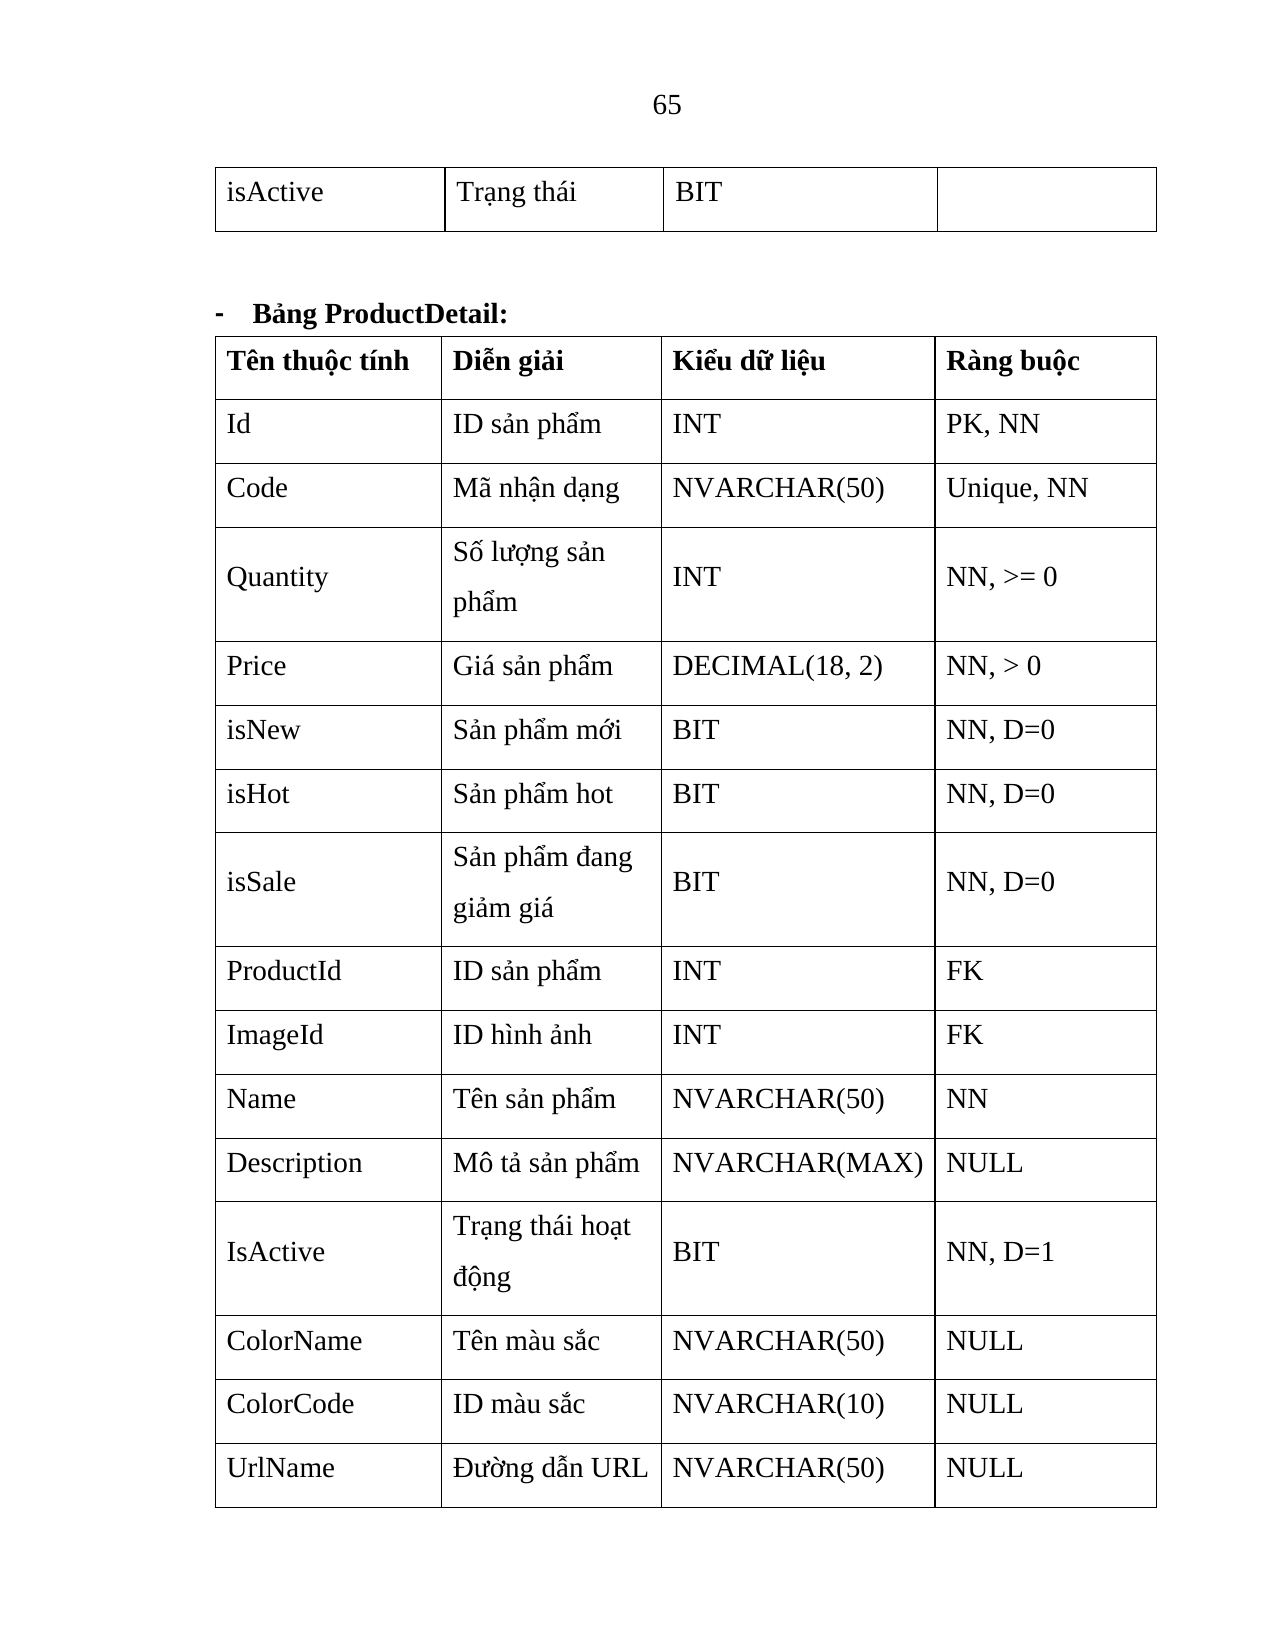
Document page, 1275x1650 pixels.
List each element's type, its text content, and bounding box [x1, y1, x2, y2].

table_cell FK [936, 947, 1156, 1010]
table_cell isNew [216, 706, 441, 768]
table_cell FK [936, 1011, 1156, 1074]
table_cell ColorName [216, 1316, 441, 1379]
table_cell NN, D=0 [936, 770, 1156, 832]
table_cell Tên sản phẩm [442, 1075, 661, 1137]
table_cell INT [662, 1011, 934, 1074]
table_cell Sản phẩm hot [442, 770, 661, 832]
table_cell [938, 168, 1156, 231]
table_cell Trạng thái hoạt động [442, 1202, 661, 1315]
table_cell Quantity [216, 528, 441, 641]
table_cell Tên màu sắc [442, 1316, 661, 1379]
table_header Tên thuộc tính [216, 337, 441, 399]
table_cell Price [216, 642, 441, 705]
table_cell NN, >= 0 [936, 528, 1156, 641]
table_cell ID sản phẩm [442, 947, 661, 1010]
table_cell Sản phẩm mới [442, 706, 661, 768]
table_cell BIT [662, 770, 934, 832]
table_cell ID hình ảnh [442, 1011, 661, 1074]
table_cell Sản phẩm đang giảm giá [442, 833, 661, 946]
table_cell Trạng thái [446, 168, 663, 231]
table_cell PK, NN [936, 400, 1156, 463]
table_cell DECIMAL(18, 2) [662, 642, 934, 705]
table_cell NULL [936, 1139, 1156, 1201]
table_cell ColorCode [216, 1380, 441, 1443]
table_cell NVARCHAR(50) [662, 1444, 934, 1507]
table_cell NN, > 0 [936, 642, 1156, 705]
table_cell BIT [662, 1202, 934, 1315]
table_cell NVARCHAR(10) [662, 1380, 934, 1443]
table_cell ProductId [216, 947, 441, 1010]
table_cell Name [216, 1075, 441, 1137]
table_cell isSale [216, 833, 441, 946]
table_cell NN, D=1 [936, 1202, 1156, 1315]
table_header Diễn giải [442, 337, 661, 399]
table_cell Đường dẫn URL [442, 1444, 661, 1507]
table_cell INT [662, 947, 934, 1010]
table_cell isHot [216, 770, 441, 832]
table_cell BIT [662, 706, 934, 768]
table_cell NVARCHAR(50) [662, 1316, 934, 1379]
table_cell Giá sản phẩm [442, 642, 661, 705]
table_cell INT [662, 400, 934, 463]
table_cell Unique, NN [936, 464, 1156, 527]
table_header Kiểu dữ liệu [662, 337, 934, 399]
table_cell NULL [936, 1444, 1156, 1507]
table_cell ID màu sắc [442, 1380, 661, 1443]
table_cell Id [216, 400, 441, 463]
table_cell NULL [936, 1316, 1156, 1379]
table_header Ràng buộc [936, 337, 1156, 399]
table_cell BIT [662, 833, 934, 946]
table_cell NVARCHAR(MAX) [662, 1139, 934, 1201]
table_cell UrlName [216, 1444, 441, 1507]
table_cell NVARCHAR(50) [662, 1075, 934, 1137]
table_cell NN, D=0 [936, 833, 1156, 946]
table_cell Mã nhận dạng [442, 464, 661, 527]
table_cell isActive [216, 168, 444, 231]
table_cell NN [936, 1075, 1156, 1137]
table_cell IsActive [216, 1202, 441, 1315]
table_cell Số lượng sản phẩm [442, 528, 661, 641]
table_cell Description [216, 1139, 441, 1201]
table_cell Code [216, 464, 441, 527]
table_cell ID sản phẩm [442, 400, 661, 463]
list Bảng ProductDetail: [215, 295, 1157, 330]
table_cell NULL [936, 1380, 1156, 1443]
table_cell NN, D=0 [936, 706, 1156, 768]
table_cell ImageId [216, 1011, 441, 1074]
table_cell INT [662, 528, 934, 641]
table_cell Mô tả sản phẩm [442, 1139, 661, 1201]
table_cell BIT [664, 168, 937, 231]
table_cell NVARCHAR(50) [662, 464, 934, 527]
